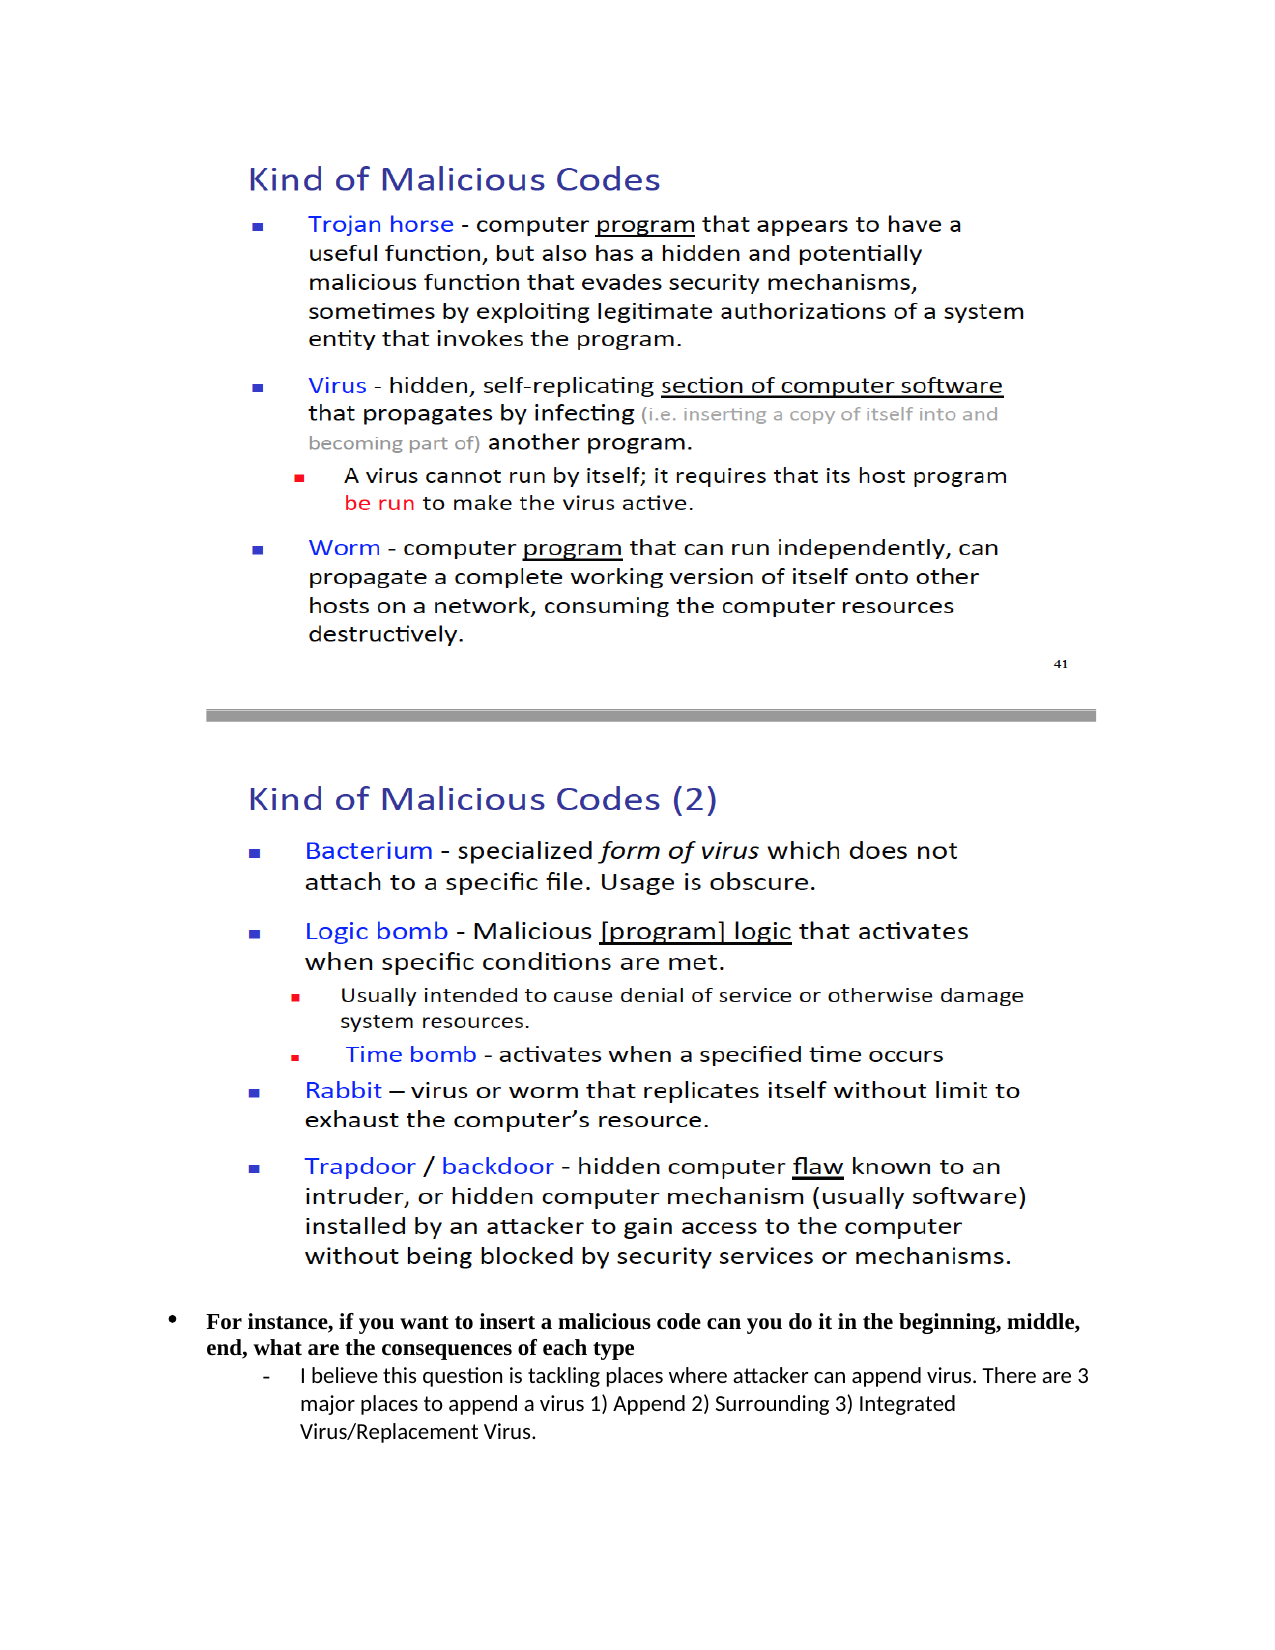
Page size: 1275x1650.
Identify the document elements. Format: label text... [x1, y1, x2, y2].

list For instance, if you want to insert a malicious code can you do it in the beginning, middle, end, what are the consequences of each type [169, 1308, 1125, 1361]
picture [206, 150, 1097, 1277]
